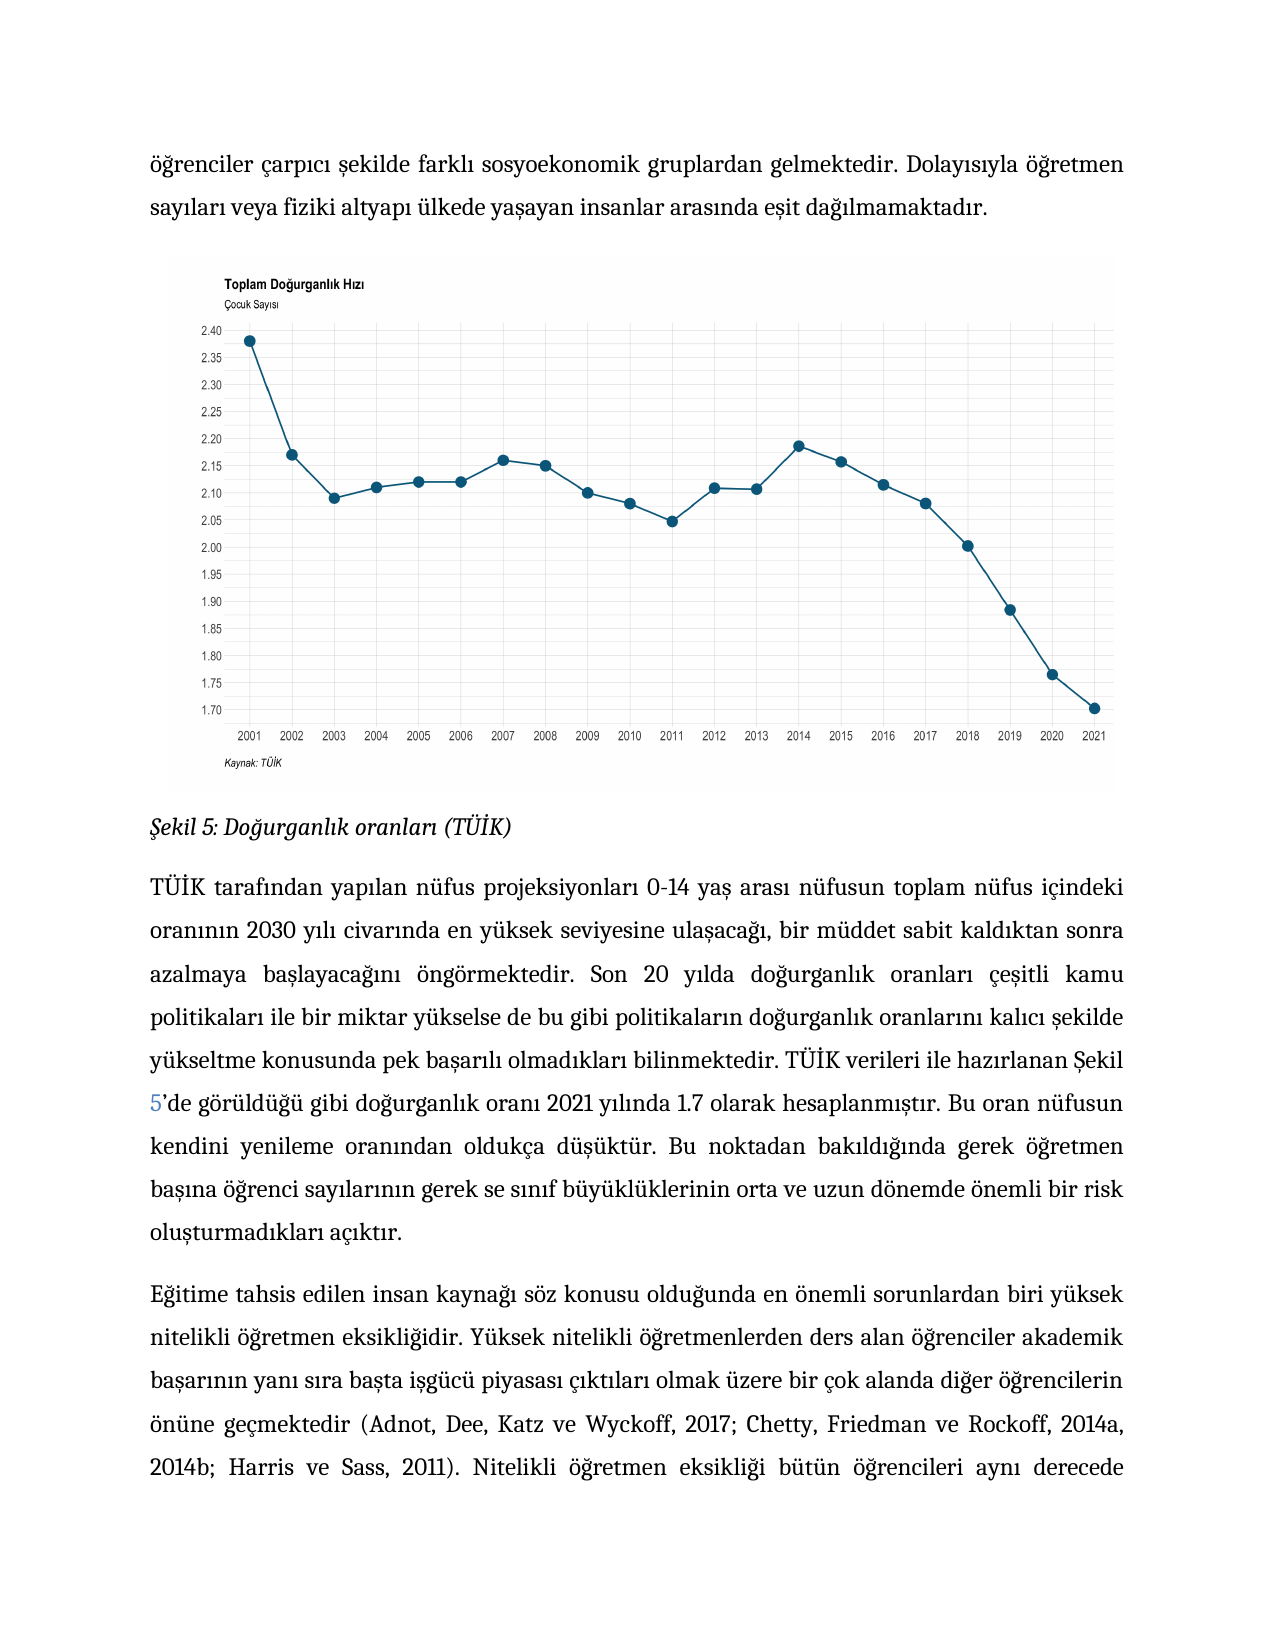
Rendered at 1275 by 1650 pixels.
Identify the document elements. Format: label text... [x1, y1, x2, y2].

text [150, 1280, 1125, 1481]
table_header Şekil 5: Doğurganlık oranları (TÜİK) [139, 255, 1114, 854]
picture [168, 255, 1114, 793]
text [150, 150, 1125, 222]
text TÜİK tarafından yapılan nüfus projeksiyonları 0-14 yaş arası nüfusun toplam nüfus içindeki oranının 2030 yılı civarında en yüksek seviyesine ulaşacağı, bir müddet sabit kaldıktan sonra azalmaya başlayacağını öngörmektedir. Son 20 yılda doğurganlık oranları çeşitli kamu politikaları ile bir miktar yükselse de bu gibi politikaların doğurganlık oranlarını kalıcı şekilde yükseltme konusunda pek başarılı olmadıkları bilinmektedir. TÜİK verileri ile hazırlanan Şekil 5’de görüldüğü gibi doğurganlık oranı 2021 yılında 1.7 olarak hesaplanmıştır. Bu oran nüfusun kendini yenileme oranından oldukça düşüktür. Bu noktadan bakıldığında gerek öğretmen başına öğrenci sayılarının gerek se sınıf büyüklüklerinin orta ve uzun dönemde önemli bir risk oluşturmadıkları açıktır. [150, 873, 1125, 1247]
